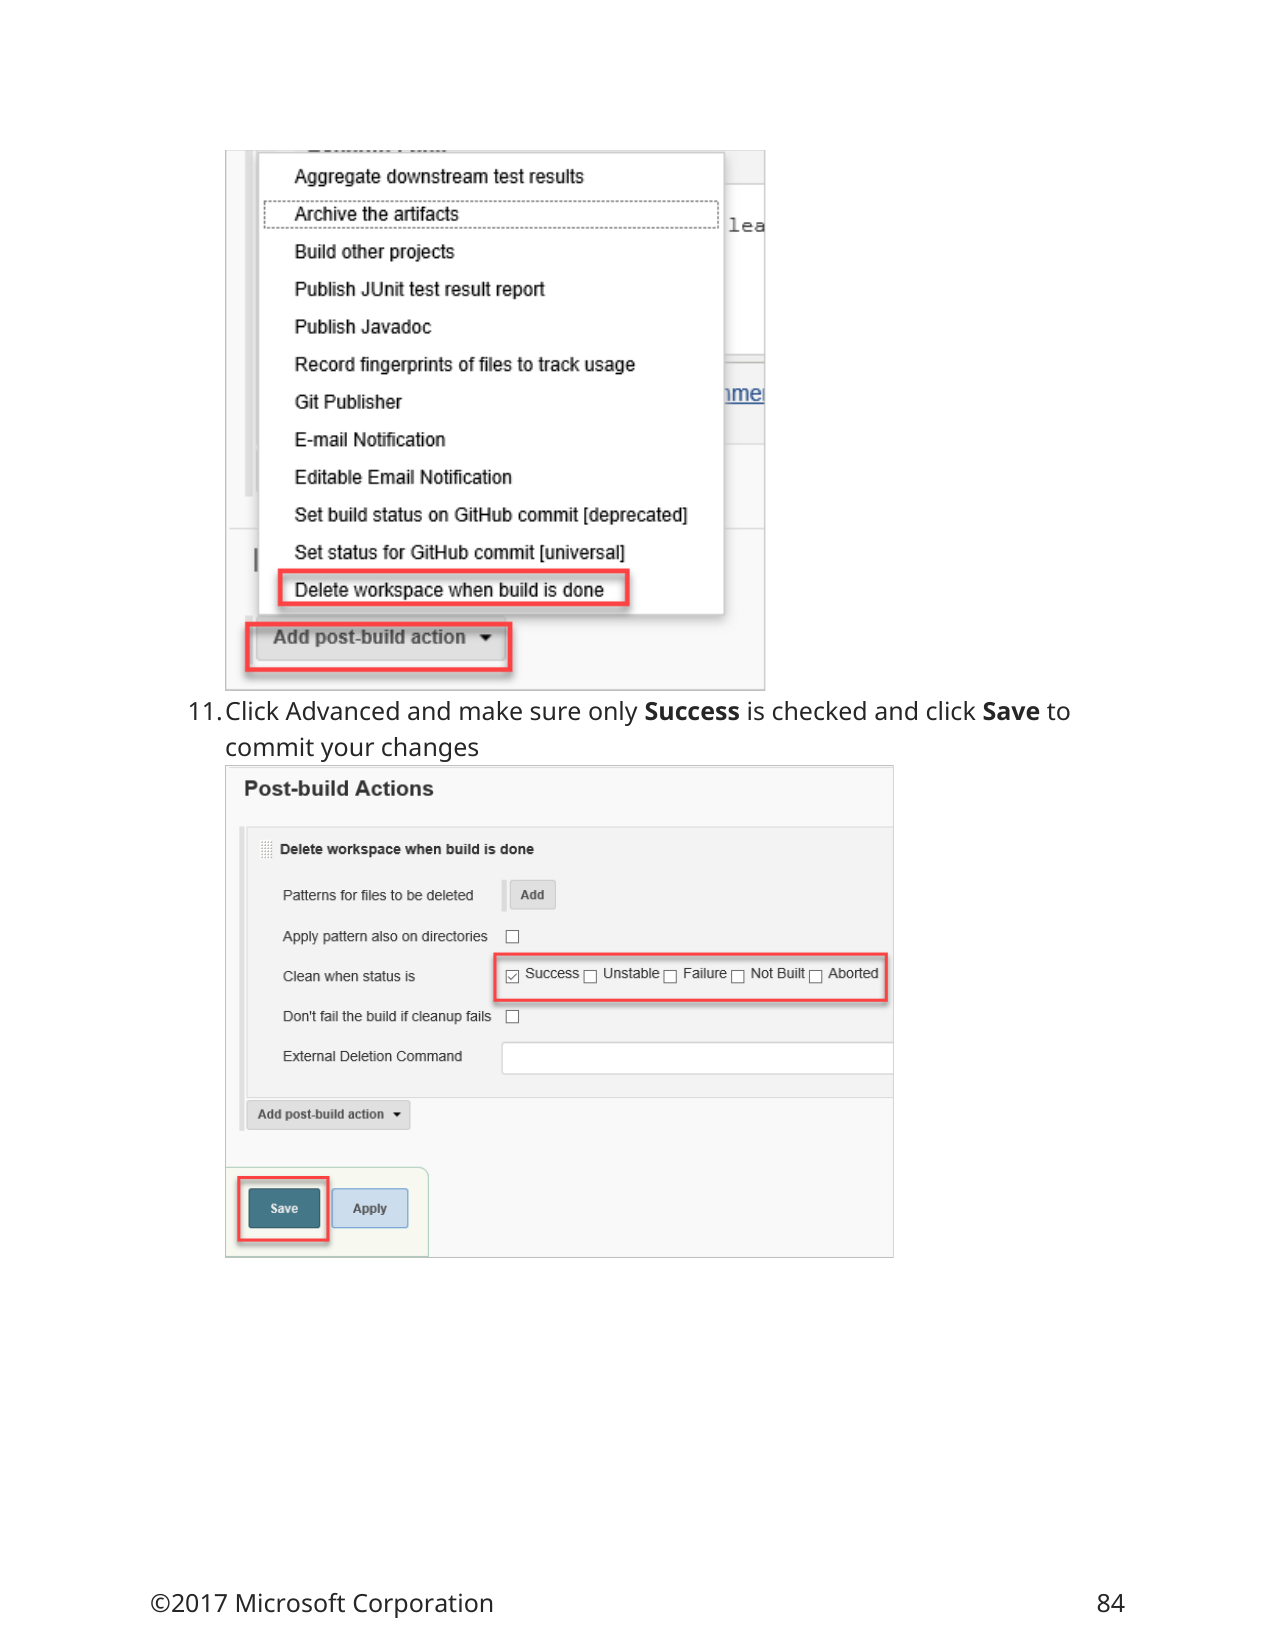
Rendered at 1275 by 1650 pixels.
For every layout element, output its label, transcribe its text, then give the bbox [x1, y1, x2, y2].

list Click Advanced and make sure only Success is checked and click Save to commit your changes [187, 693, 1125, 763]
picture [225, 150, 766, 691]
picture [225, 765, 894, 1258]
